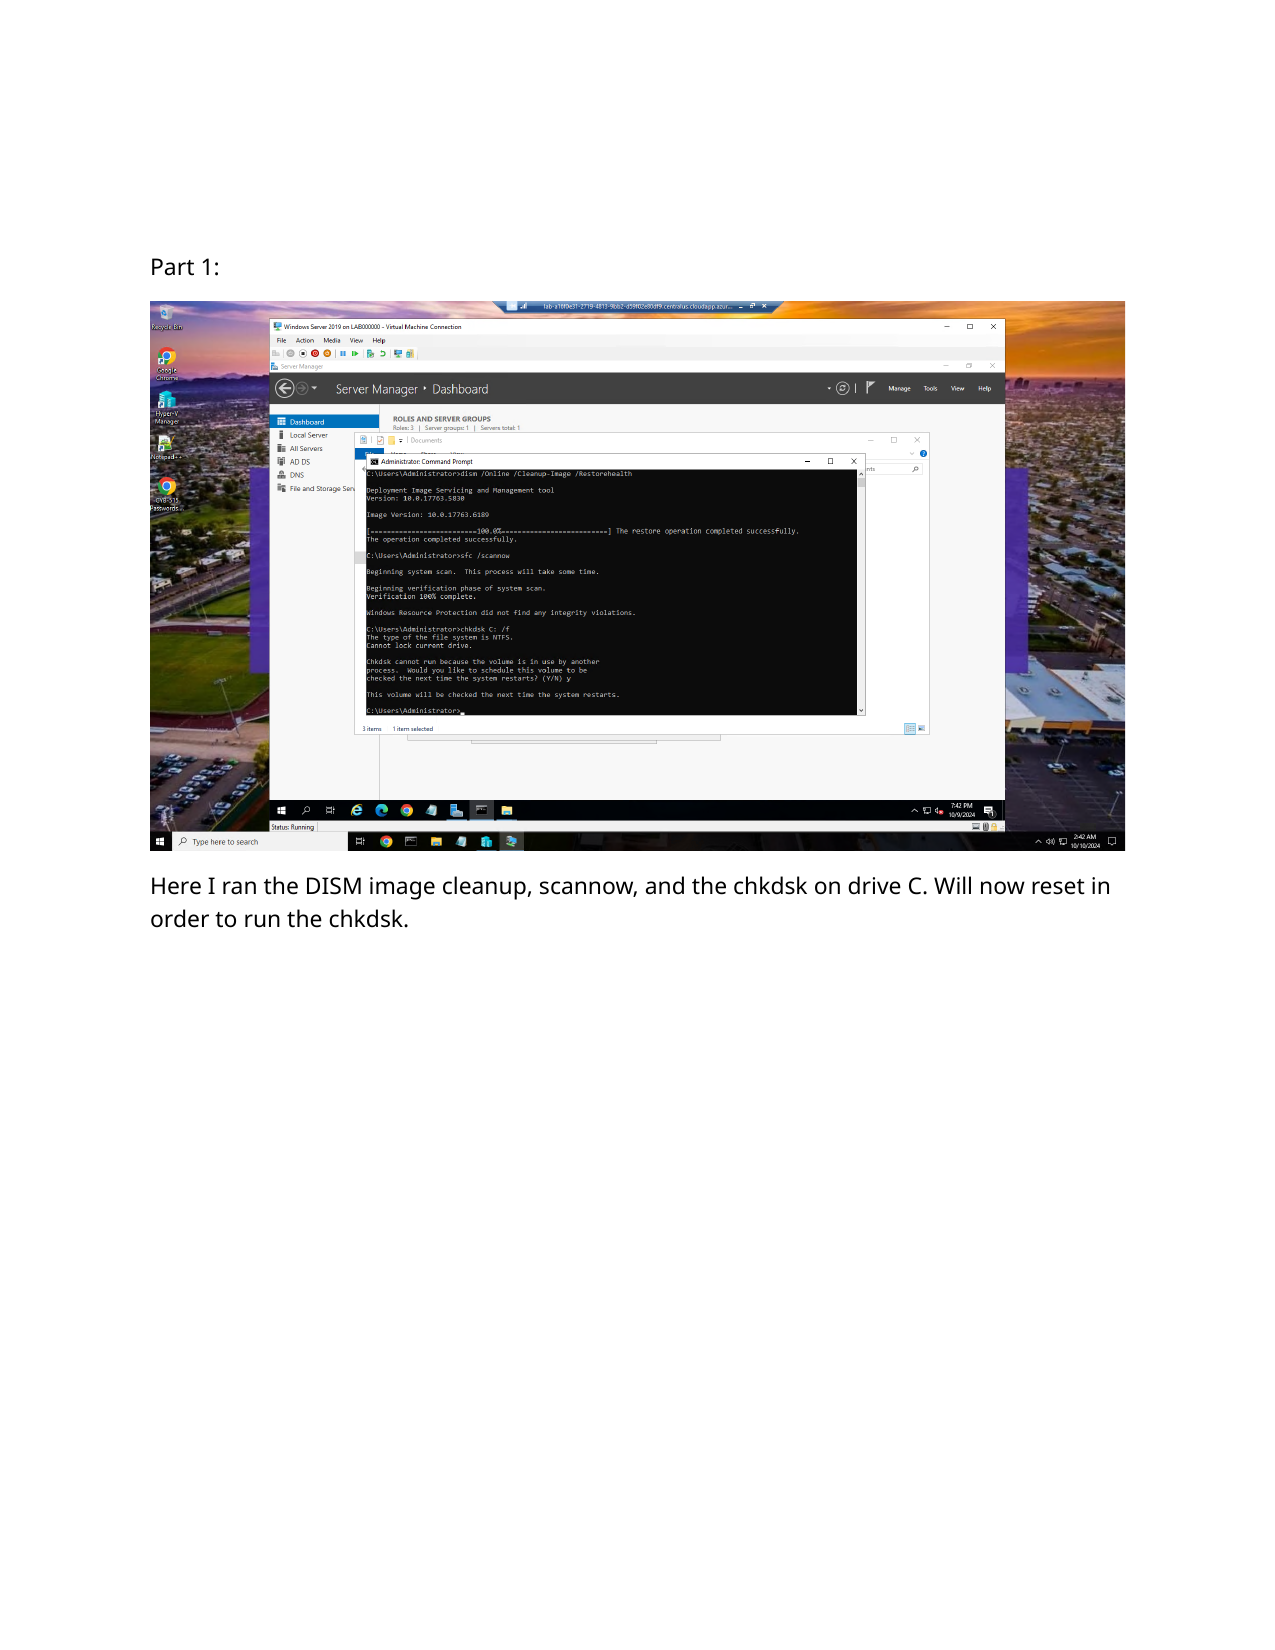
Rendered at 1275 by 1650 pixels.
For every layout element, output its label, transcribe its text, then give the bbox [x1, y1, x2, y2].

text Part 1: [150, 251, 1125, 282]
picture [150, 301, 1125, 851]
text Here I ran the DISM image cleanup, scannow, and the chkdsk on drive C. Will now reset in order to run the chkdsk. [150, 870, 1125, 935]
